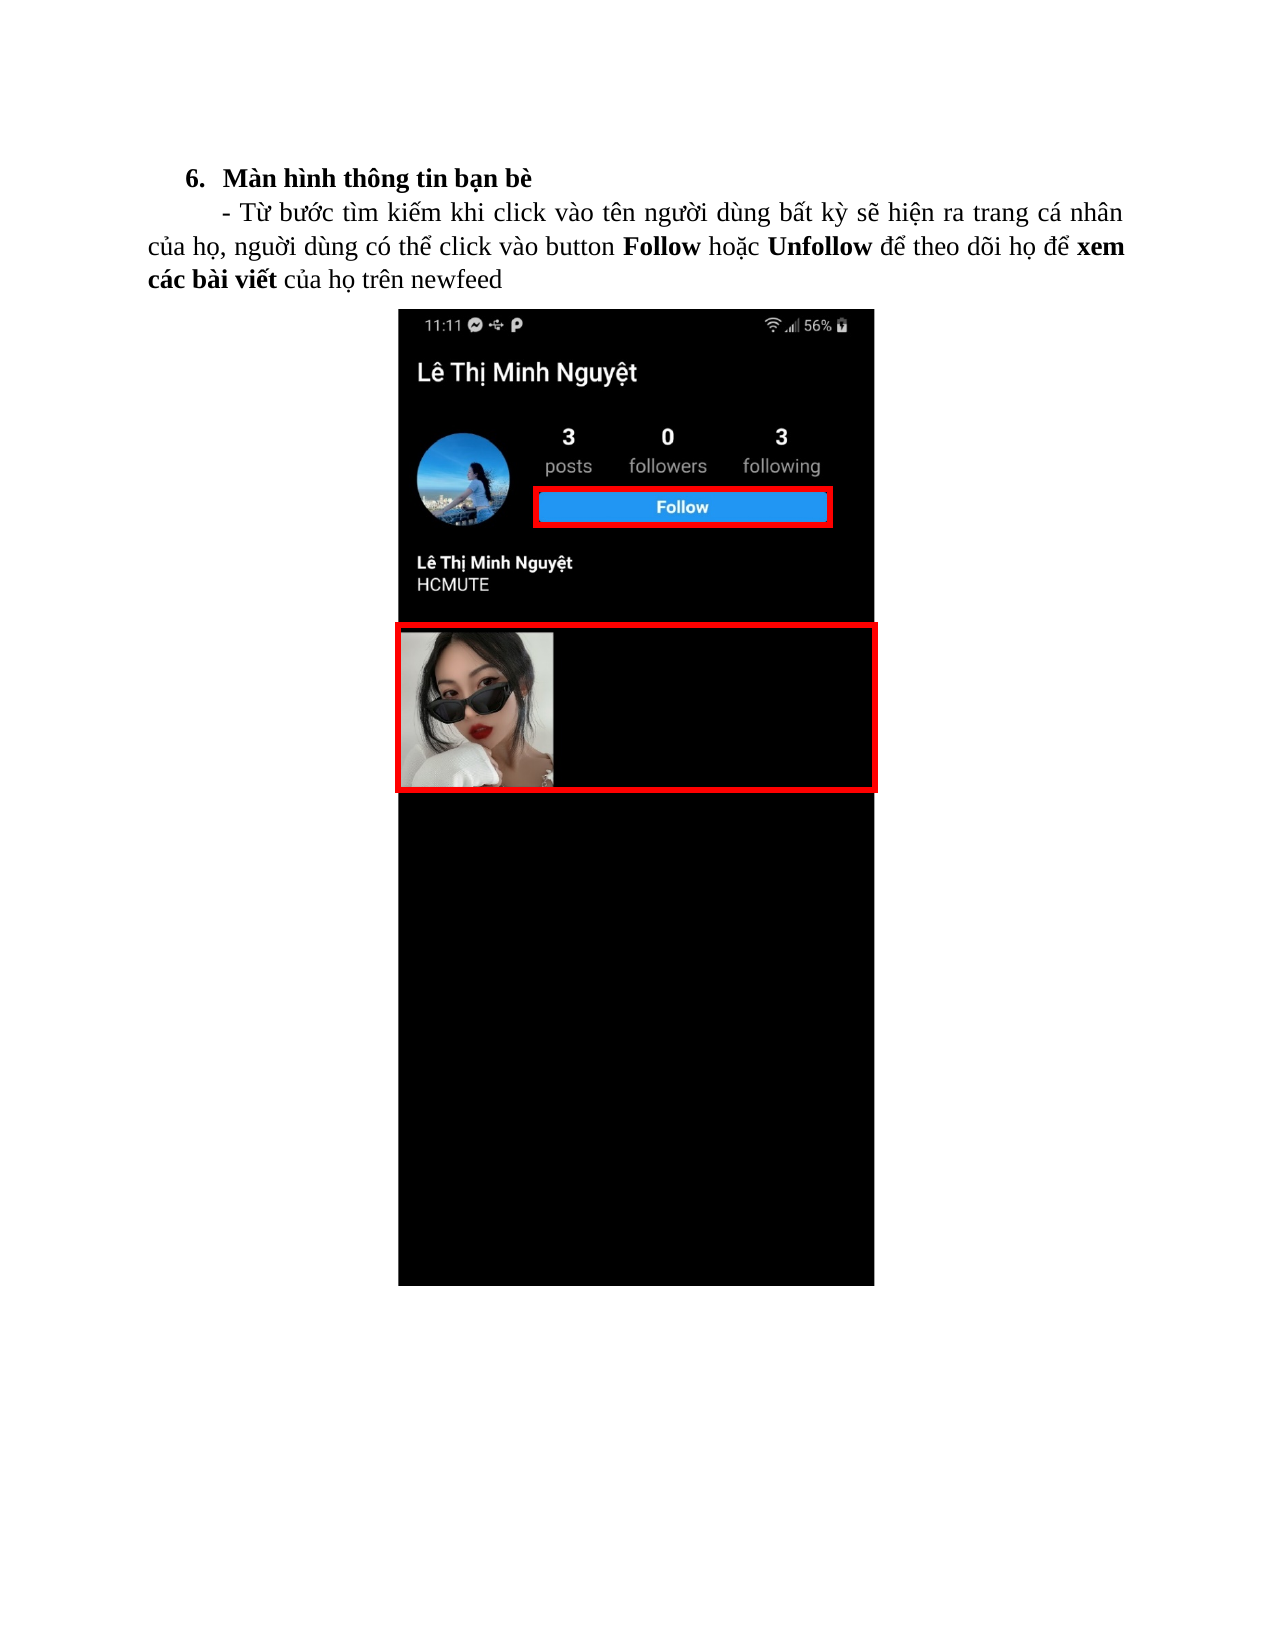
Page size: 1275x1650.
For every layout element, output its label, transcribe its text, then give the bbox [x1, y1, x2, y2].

picture [398, 793, 875, 1286]
text - Từ bước tìm kiếm khi click vào tên người dùng bất kỳ sẽ hiện ra trang cá nhân của họ, nguời dùng có thể click vào button Follow hoặc Unfollow để theo dõi họ để xem các bài viết của họ trên newfeed [148, 196, 1125, 294]
picture [398, 309, 875, 622]
text Màn hình thông tin bạn bè [185, 162, 1125, 194]
picture [401, 628, 872, 787]
